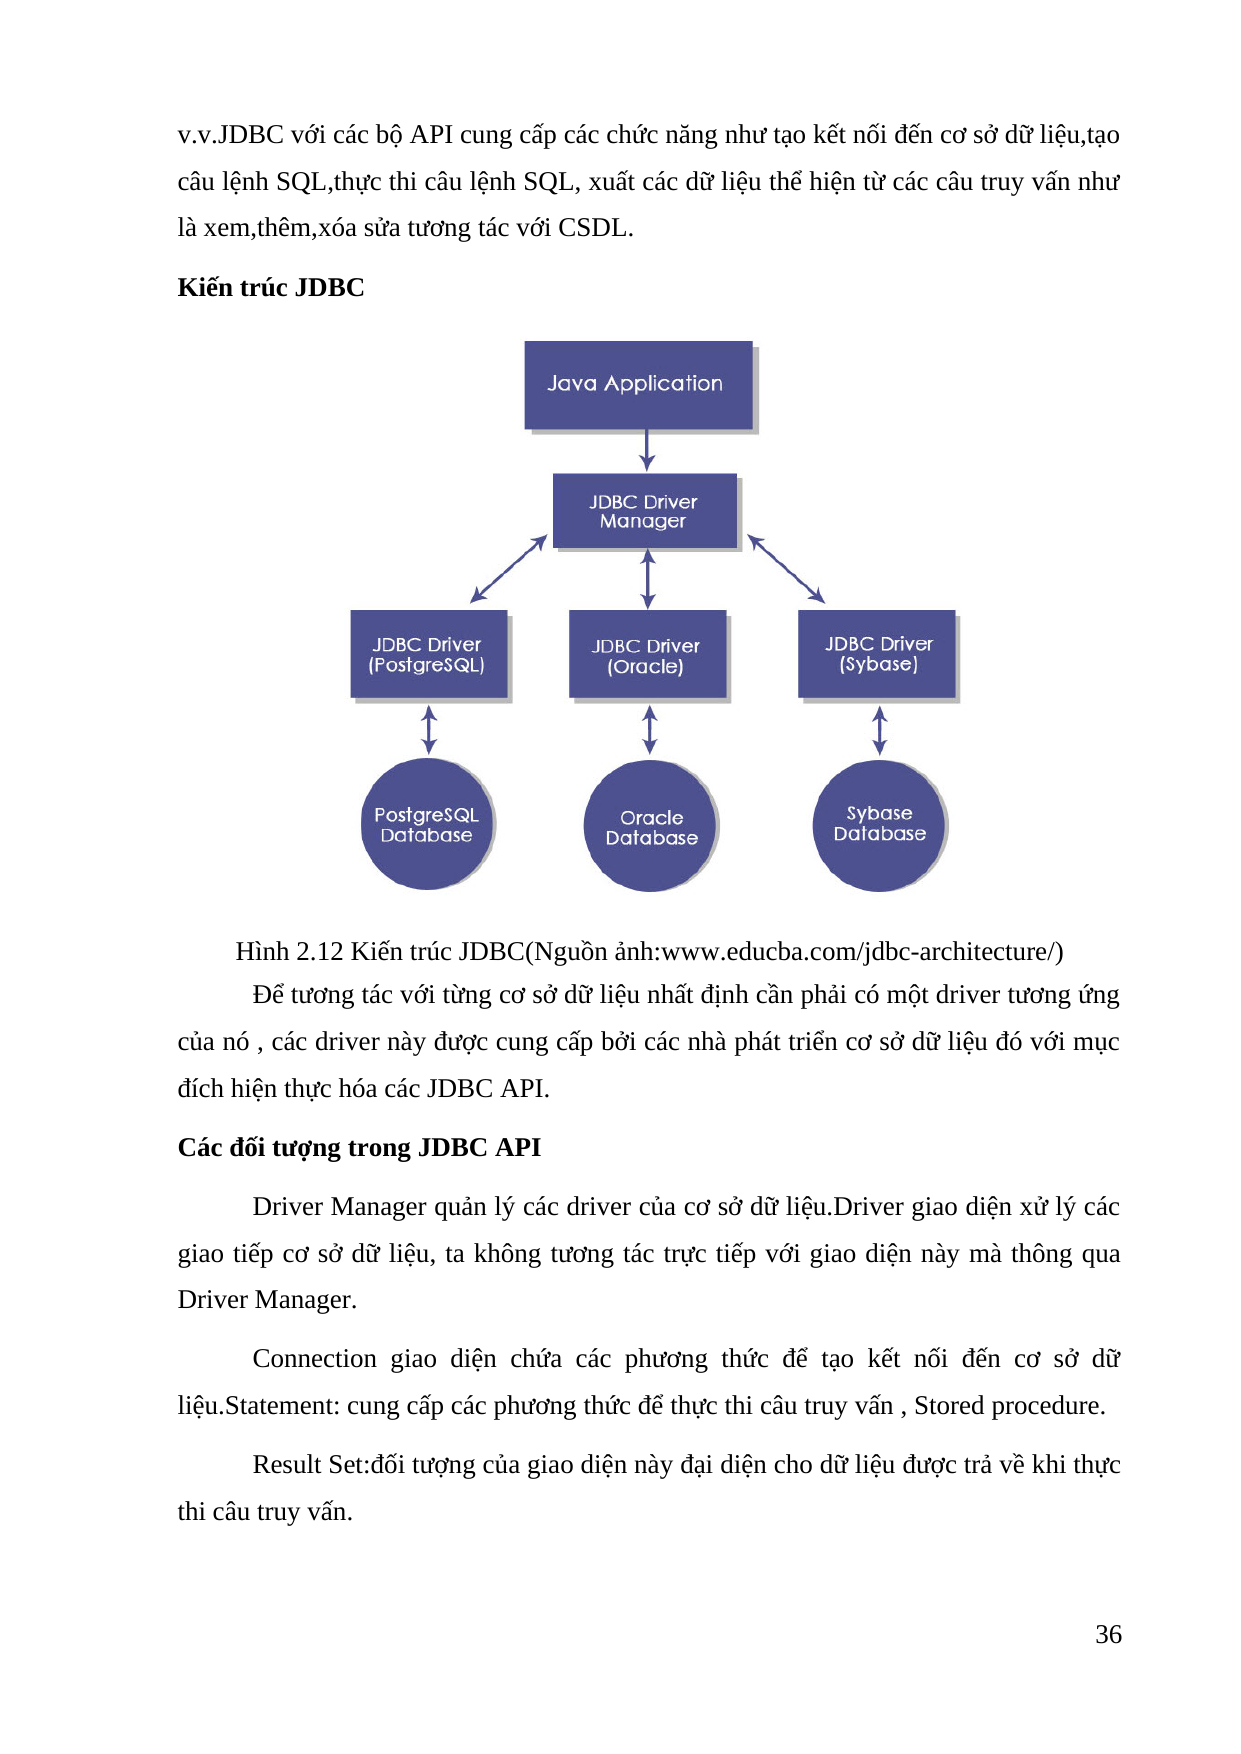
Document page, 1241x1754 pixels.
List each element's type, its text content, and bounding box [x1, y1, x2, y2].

text Result Set:đối tượng của giao diện này đại diện cho dữ liệu được trả về khi thực thi câu truy vấn. [177, 1448, 1122, 1526]
picture [329, 329, 971, 907]
text Connection giao diện chứa các phương thức để tạo kết nối đến cơ sở dữ liệu.Statement: cung cấp các phương thức để thực thi câu truy vấn , Stored procedure. [177, 1342, 1122, 1420]
text Driver Manager quản lý các driver của cơ sở dữ liệu.Driver giao diện xử lý các giao tiếp cơ sở dữ liệu, ta không tương tác trực tiếp với giao diện này mà thông qua Driver Manager. [177, 1190, 1122, 1314]
text v.v.JDBC với các bộ API cung cấp các chức năng như tạo kết nối đến cơ sở dữ liệu,tạo câu lệnh SQL,thực thi câu lệnh SQL, xuất các dữ liệu thể hiện từ các câu truy vấn như là xem,thêm,xóa sửa tương tác với CSDL. [177, 118, 1122, 243]
text Hình 2.12 Kiến trúc JDBC(Nguồn ảnh:www.educba.com/jdbc-architecture/) [177, 935, 1122, 966]
text Kiến trúc JDBC [177, 271, 1122, 302]
text Để tương tác với từng cơ sở dữ liệu nhất định cần phải có một driver tương ứng của nó , các driver này được cung cấp bởi các nhà phát triển cơ sở dữ liệu đó với mục đích hiện thực hóa các JDBC API. [177, 978, 1122, 1103]
text Các đối tượng trong JDBC API [177, 1131, 1122, 1162]
